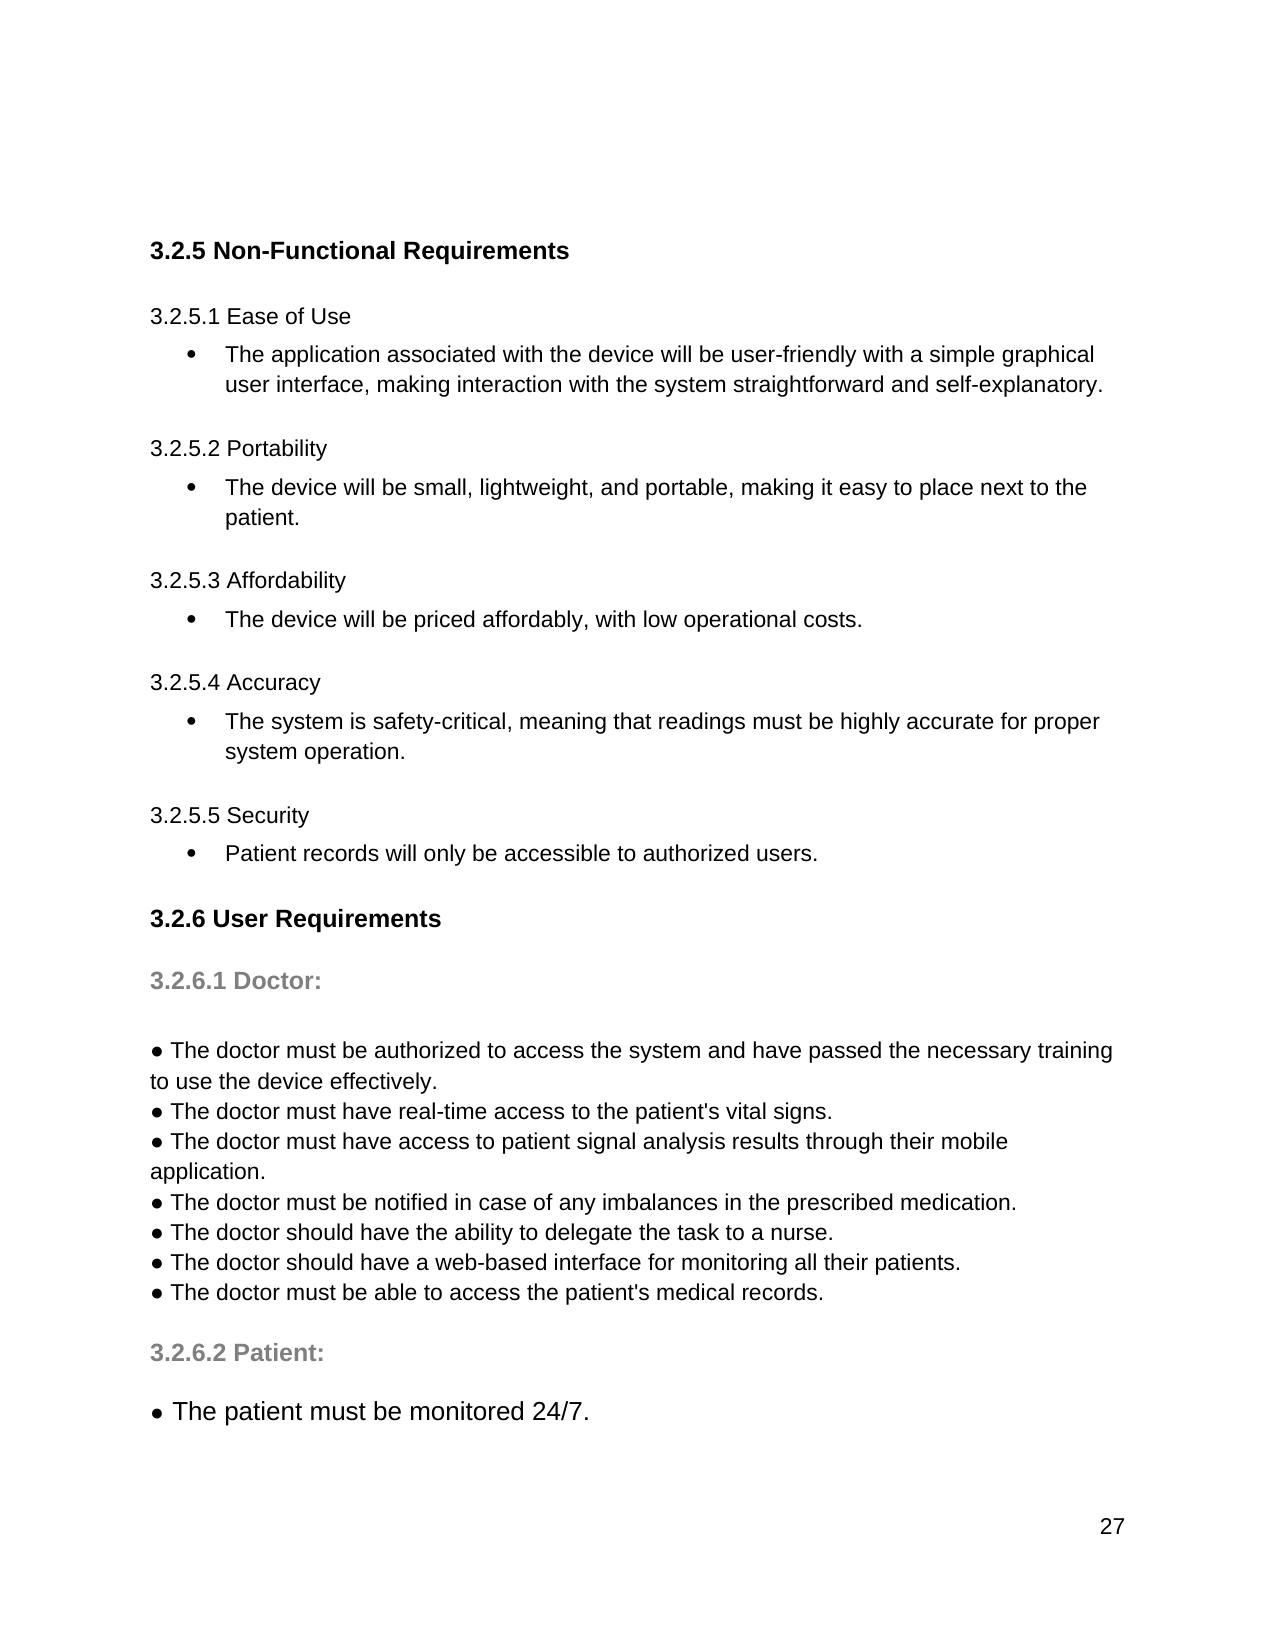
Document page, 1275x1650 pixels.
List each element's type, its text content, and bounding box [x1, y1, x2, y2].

subtitle 3.2.6.1 Doctor: [150, 966, 1125, 994]
list The patient must be monitored 24/7. [150, 1396, 1125, 1426]
list The application associated with the device will be user-friendly with a simple graphical user interface, making interaction with the system straightforward and self-explanatory. [187, 341, 1125, 398]
list The device will be small, lightweight, and portable, making it easy to place next to the patient. [187, 473, 1125, 530]
subtitle 3.2.6.2 Patient: [150, 1338, 1125, 1367]
text ● The doctor must be able to access the patient's medical records. [150, 1279, 1125, 1305]
text ● The doctor must have real-time access to the patient's vital signs. [150, 1098, 1125, 1124]
subtitle 3.2.5.1 Ease of Use [150, 303, 1125, 329]
text ● The doctor should have the ability to delegate the task to a nurse. [150, 1219, 1125, 1245]
list Patient records will only be accessible to authorized users. [187, 840, 1125, 866]
subtitle 3.2.5.3 Affordability [150, 567, 1125, 593]
text ● The doctor must be authorized to access the system and have passed the necessary training to use the device effectively. [150, 1037, 1125, 1094]
subtitle 3.2.6 User Requirements [150, 904, 1125, 932]
subtitle 3.2.5.4 Accuracy [150, 669, 1125, 696]
subtitle 3.2.5.5 Security [150, 802, 1125, 828]
text ● The doctor must be notified in case of any imbalances in the prescribed medication. [150, 1188, 1125, 1215]
list The device will be priced affordably, with low operational costs. [187, 606, 1125, 632]
list The system is safety-critical, meaning that readings must be highly accurate for proper system operation. [187, 708, 1125, 764]
subtitle 3.2.5 Non-Functional Requirements [150, 236, 1125, 265]
text ● The doctor must have access to patient signal analysis results through their mobile application. [150, 1128, 1125, 1184]
text ● The doctor should have a web-based interface for monitoring all their patients. [150, 1249, 1125, 1275]
subtitle 3.2.5.2 Portability [150, 435, 1125, 461]
